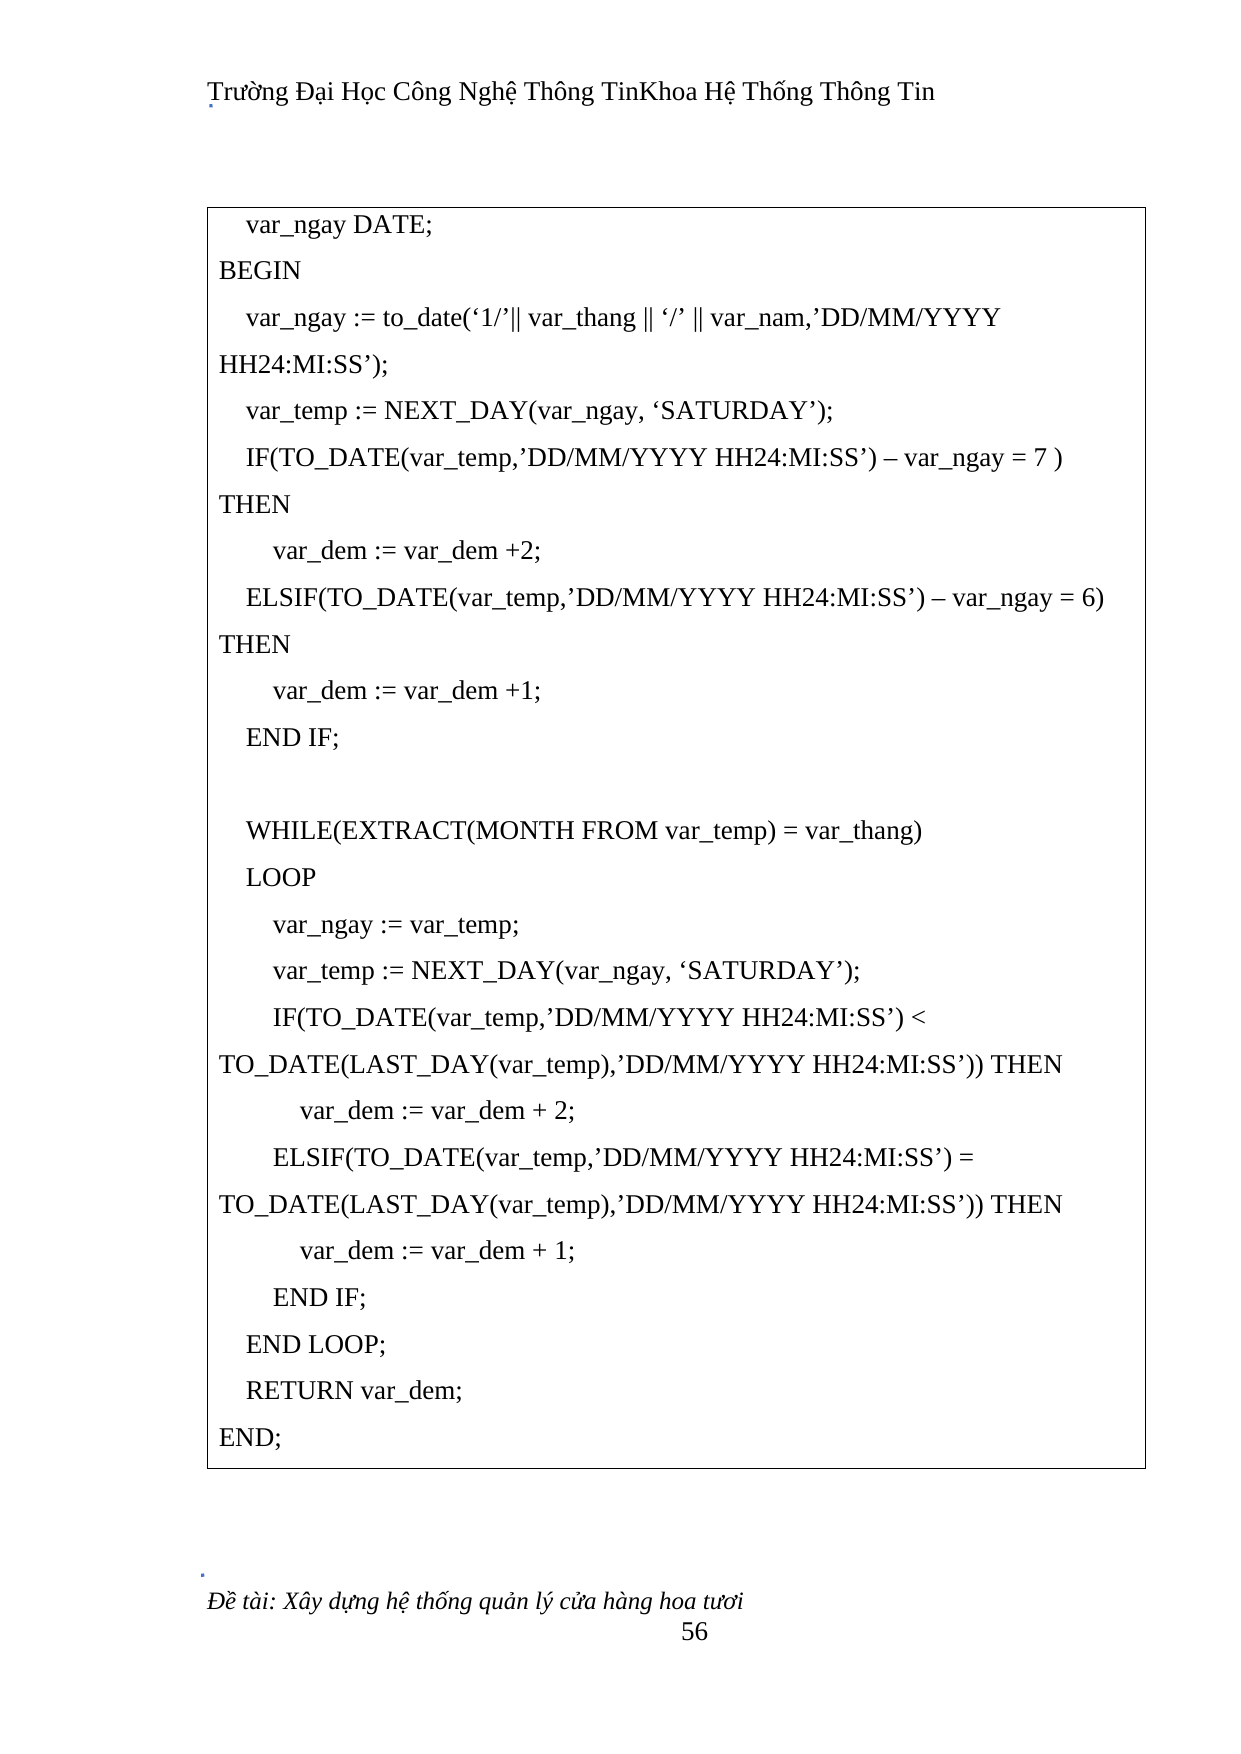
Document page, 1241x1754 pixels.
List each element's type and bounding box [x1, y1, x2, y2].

table_header [208, 208, 1145, 1468]
